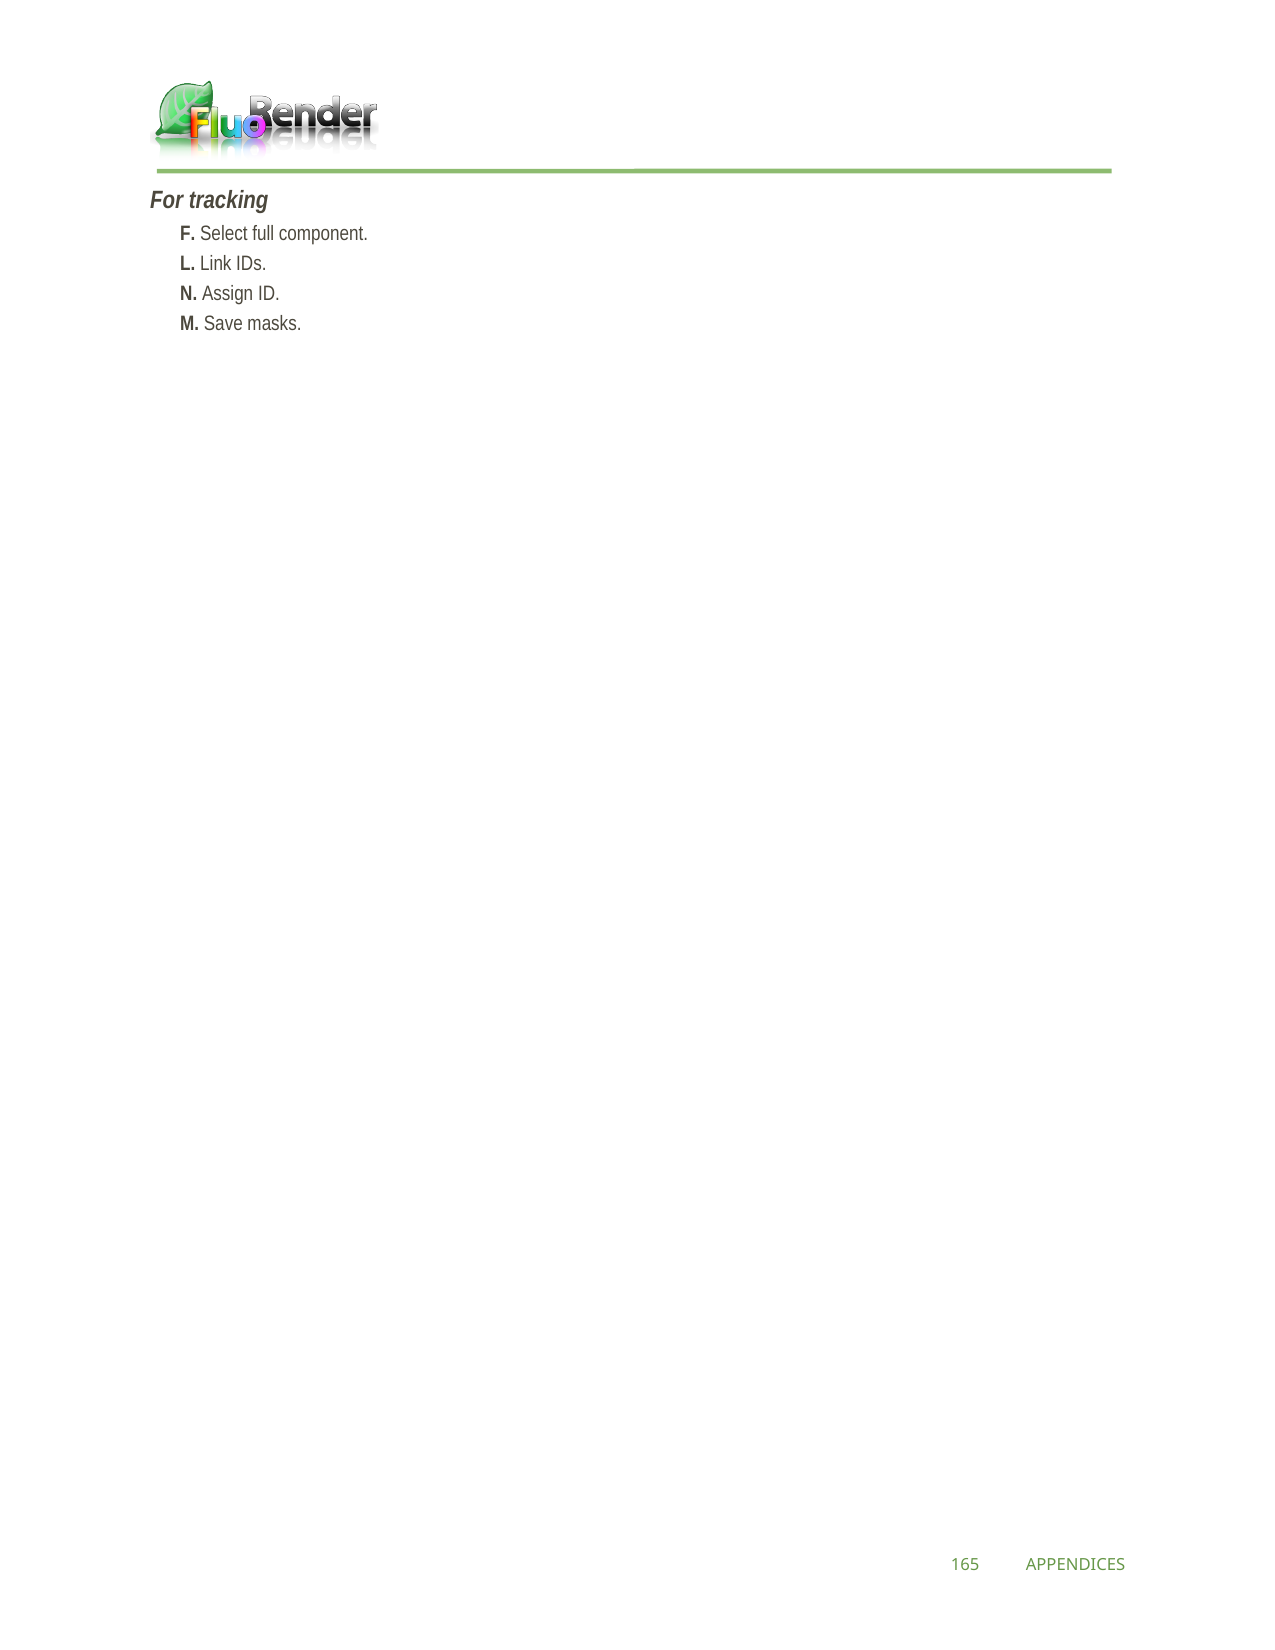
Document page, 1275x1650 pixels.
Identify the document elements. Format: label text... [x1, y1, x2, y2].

text N. Assign ID. [180, 281, 1125, 305]
text F. Select full component. [180, 221, 1125, 245]
text M. Save masks. [180, 311, 1125, 335]
text L. Link IDs. [180, 251, 1125, 275]
subtitle For tracking [150, 185, 1125, 214]
picture [150, 75, 379, 162]
